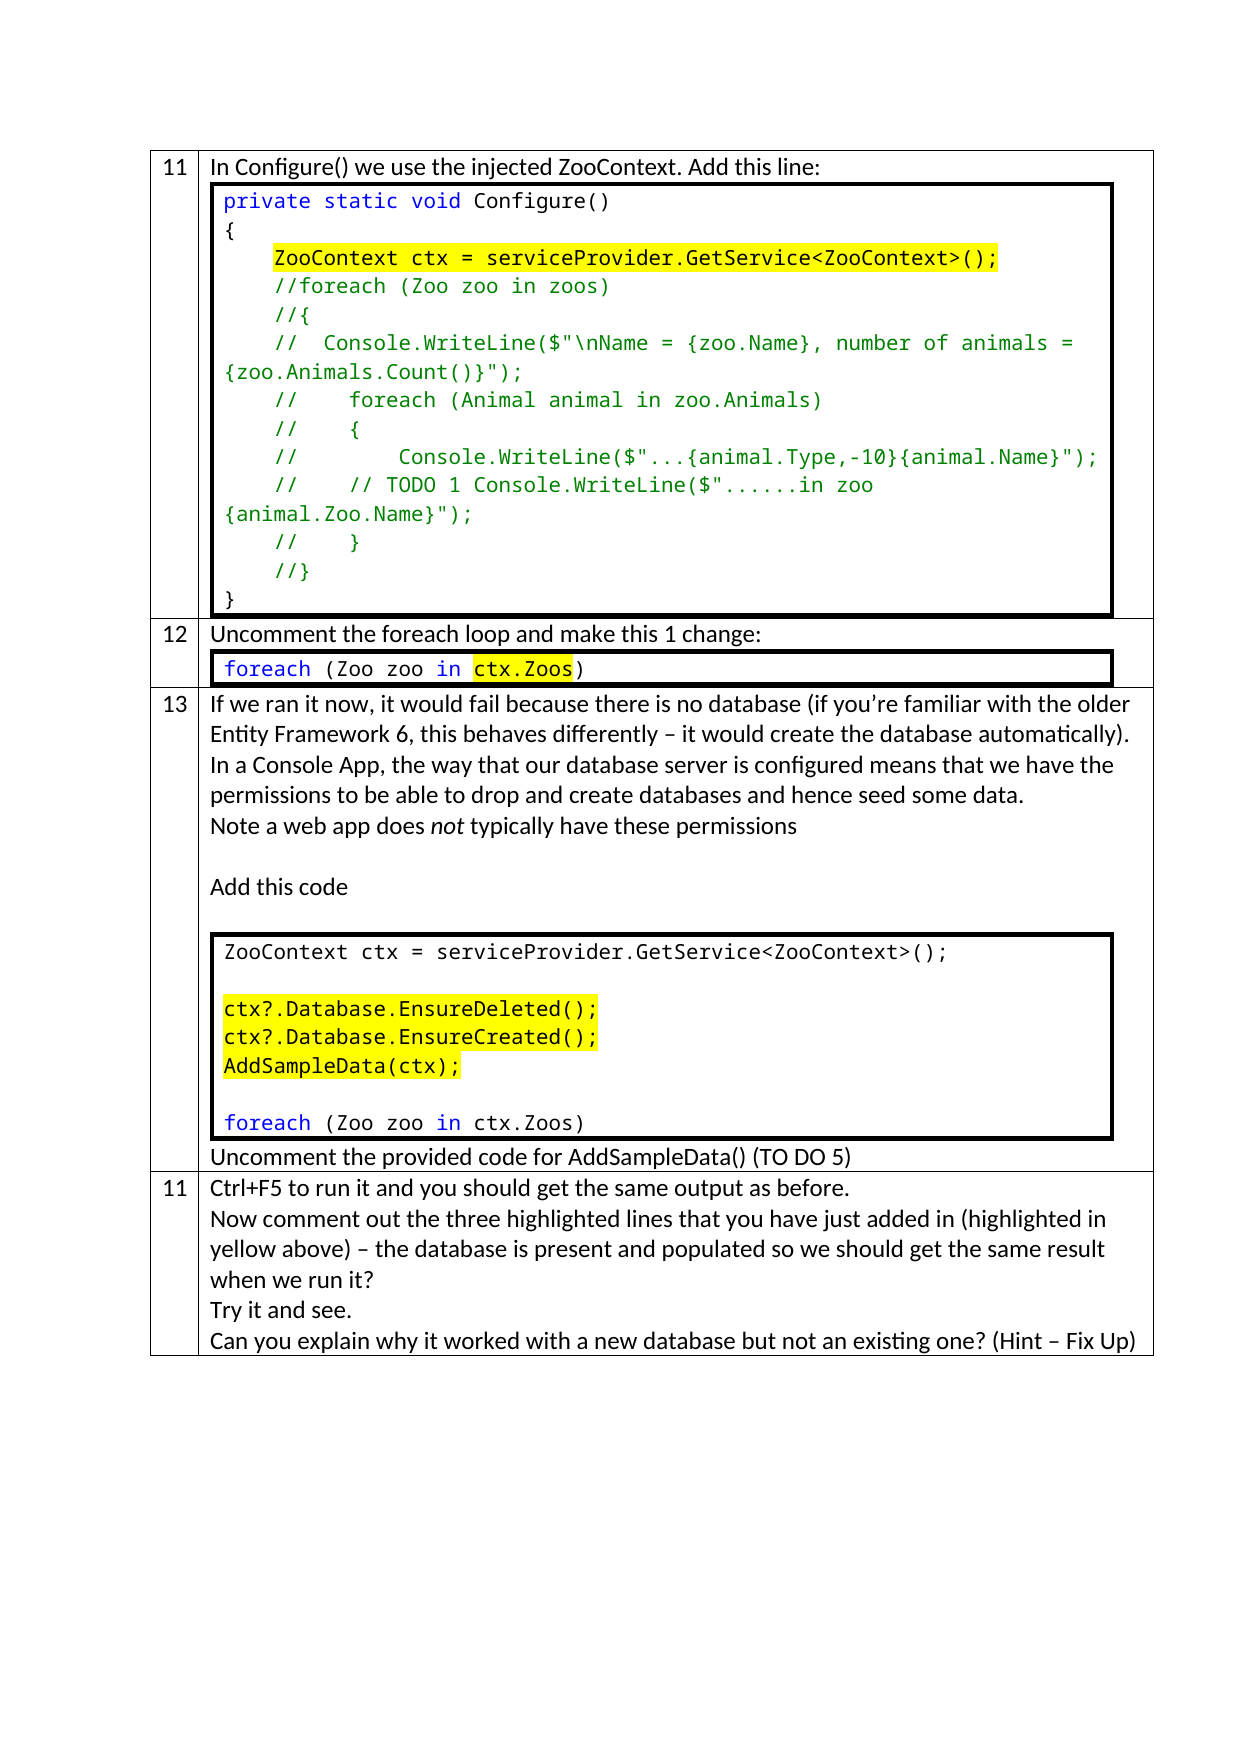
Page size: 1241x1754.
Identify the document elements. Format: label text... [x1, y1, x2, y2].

table_cell 12 [151, 619, 198, 687]
table_cell 13 [151, 688, 198, 1171]
table_cell If we ran it now, it would fail because there is no database (if you’re familiar with the older Entity Framework 6, this behaves differently – it would create the database automatically). In a Console App, the way that our database server is configured means that we have the permissions to be able to drop and create databases and hence seed some data. Note a web app does not typically have these permissions Add this code Uncomment the provided code for AddSampleData() (TO DO 5) [199, 688, 1153, 1171]
table_cell In Configure() we use the injected ZooContext. Add this line: [199, 151, 1153, 618]
table_cell 11 [151, 151, 198, 618]
table_cell Ctrl+F5 to run it and you should get the same output as before. Now comment out the three highlighted lines that you have just added in (highlighted in yellow above) – the database is present and populated so we should get the same result when we run it? Try it and see. Can you explain why it worked with a new database but not an existing one? (Hint – Fix Up) [199, 1172, 1153, 1355]
table_cell Uncomment the foreach loop and make this 1 change: [199, 619, 1153, 687]
table_cell 11 [151, 1172, 198, 1355]
